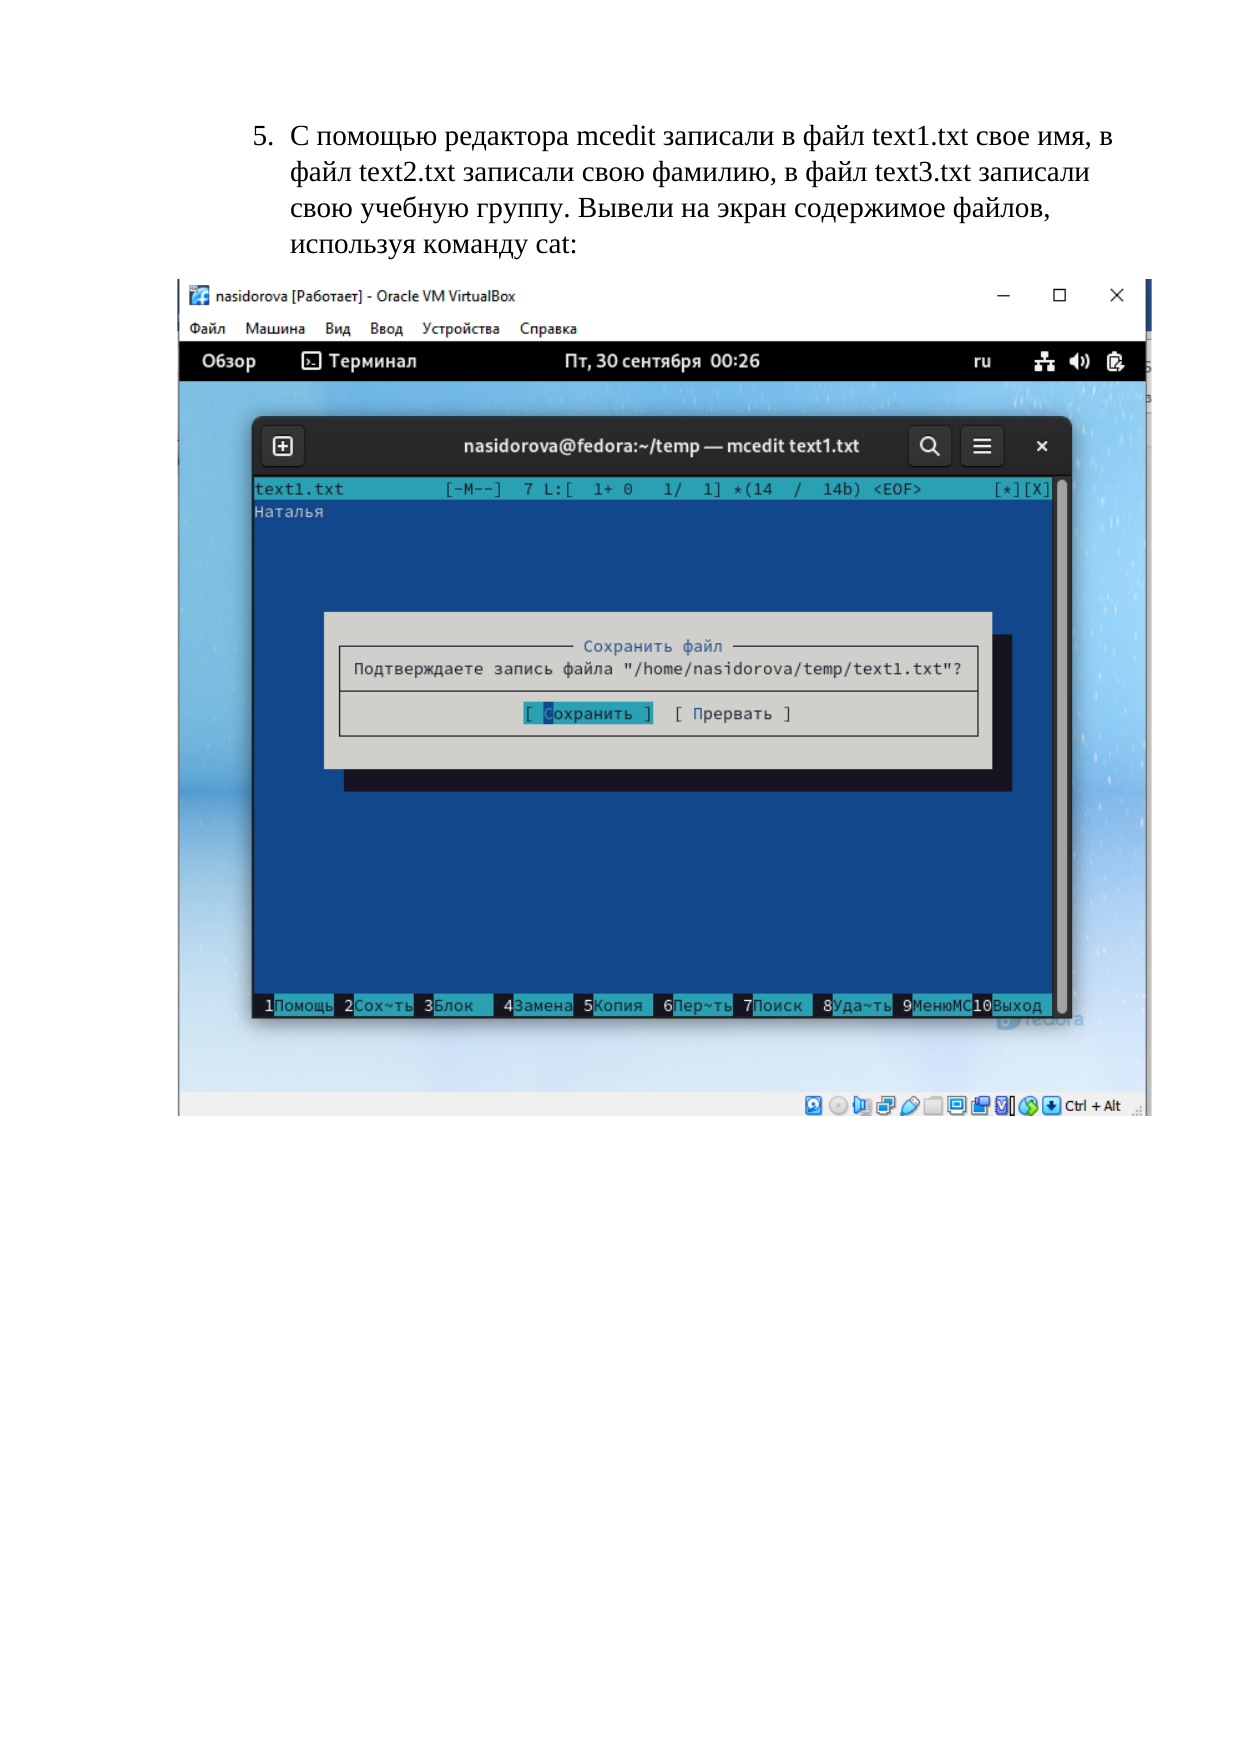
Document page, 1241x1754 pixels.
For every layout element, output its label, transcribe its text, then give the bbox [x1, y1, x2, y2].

picture [177, 279, 1152, 1116]
list С помощью редактора mcedit записали в файл text1.txt свое имя, в файл text2.txt записали свою фамилию, в файл text3.txt записали свою учебную группу. Вывели на экран содержимое файлов, используя команду cat: [252, 118, 1152, 260]
